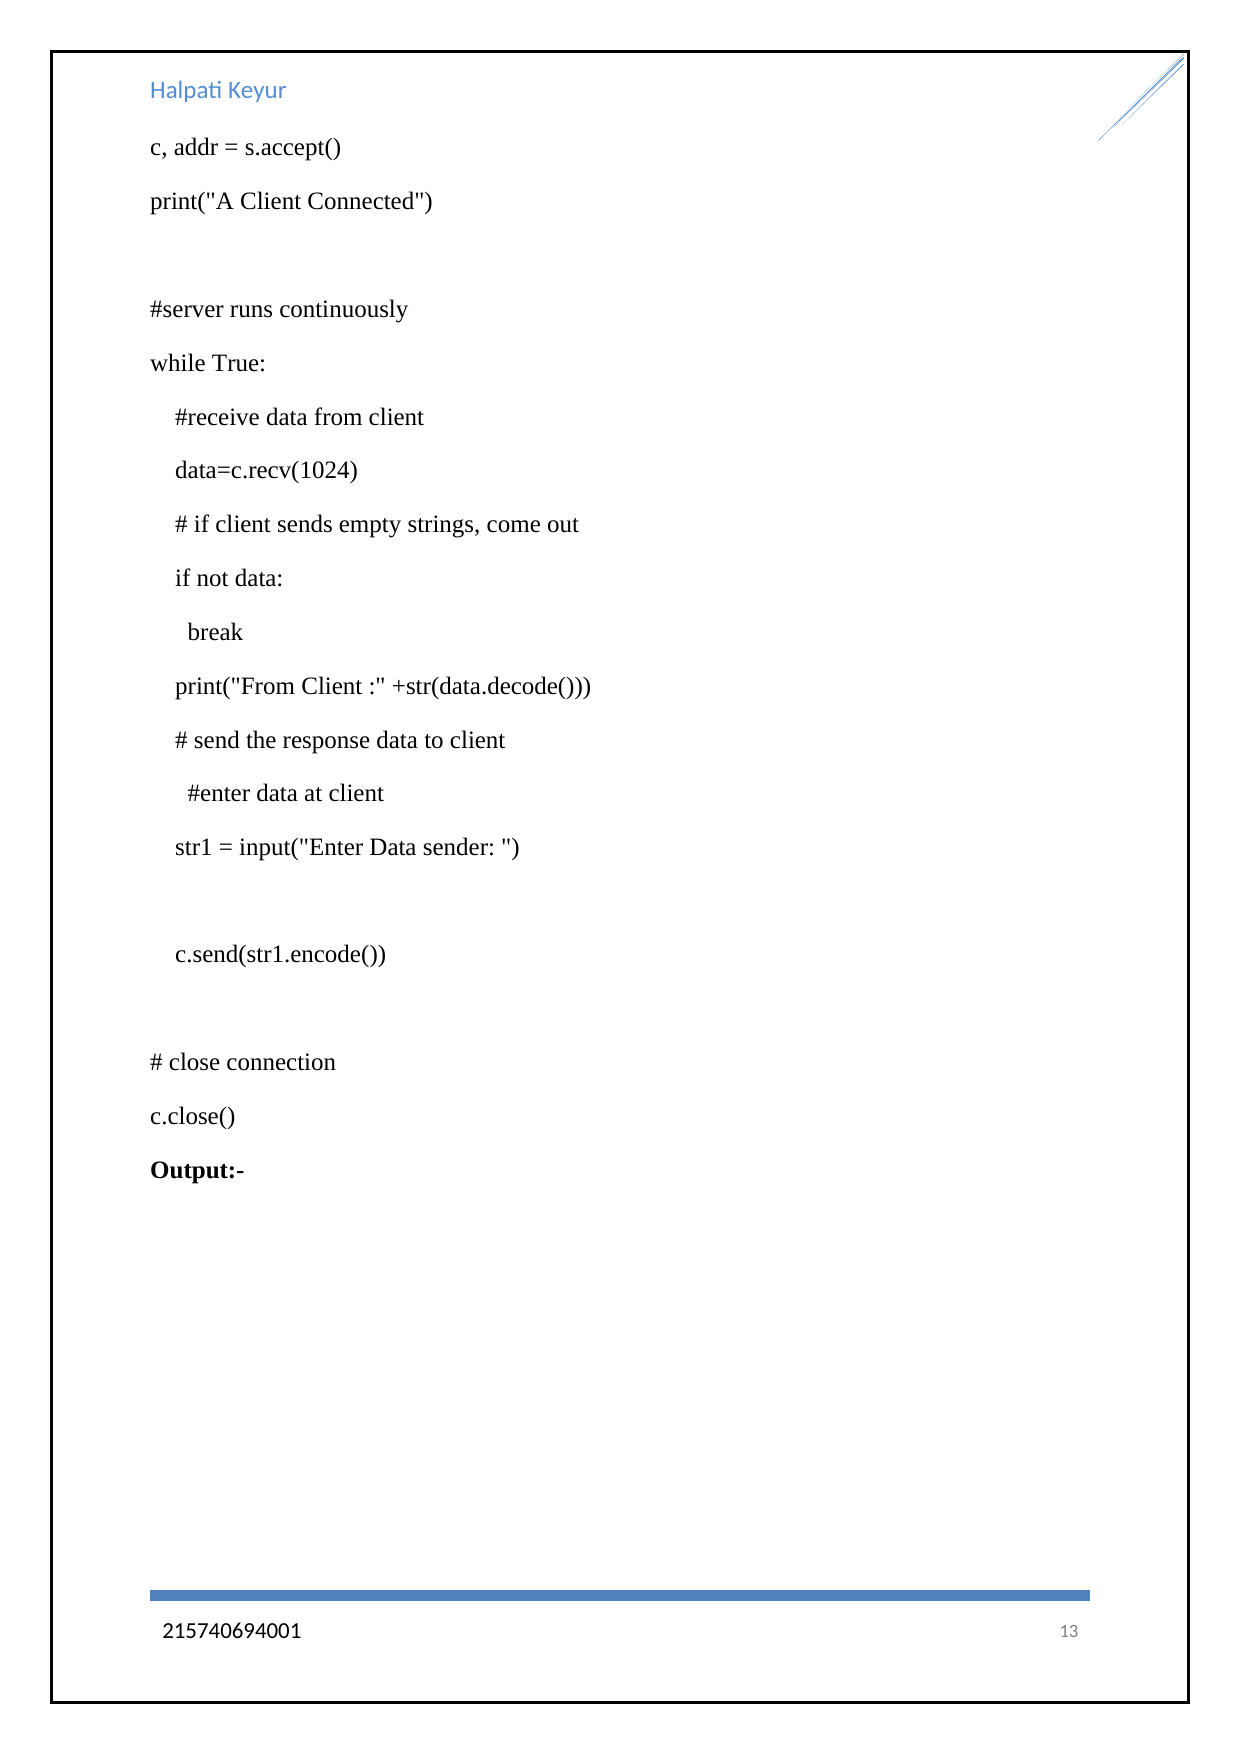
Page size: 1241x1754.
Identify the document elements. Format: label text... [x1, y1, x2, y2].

text # send the response data to client [150, 725, 1090, 753]
text #receive data from client [150, 402, 1090, 430]
text print("A Client Connected") [150, 186, 1090, 215]
text c, addr = s.accept() [150, 132, 1090, 161]
text data=c.recv(1024) [150, 455, 1090, 484]
text break [150, 617, 1090, 646]
text # close connection [150, 1047, 1090, 1076]
text Output:- [150, 1155, 1090, 1183]
text while True: [150, 348, 1090, 376]
text if not data: [150, 563, 1090, 592]
text c.close() [150, 1101, 1090, 1129]
text #server runs continuously [150, 294, 1090, 323]
text #enter data at client [150, 778, 1090, 807]
text print("From Client :" +str(data.decode())) [150, 671, 1090, 699]
text str1 = input("Enter Data sender: ") [150, 832, 1090, 861]
text # if client sends empty strings, come out [150, 509, 1090, 538]
text c.send(str1.encode()) [150, 939, 1090, 968]
